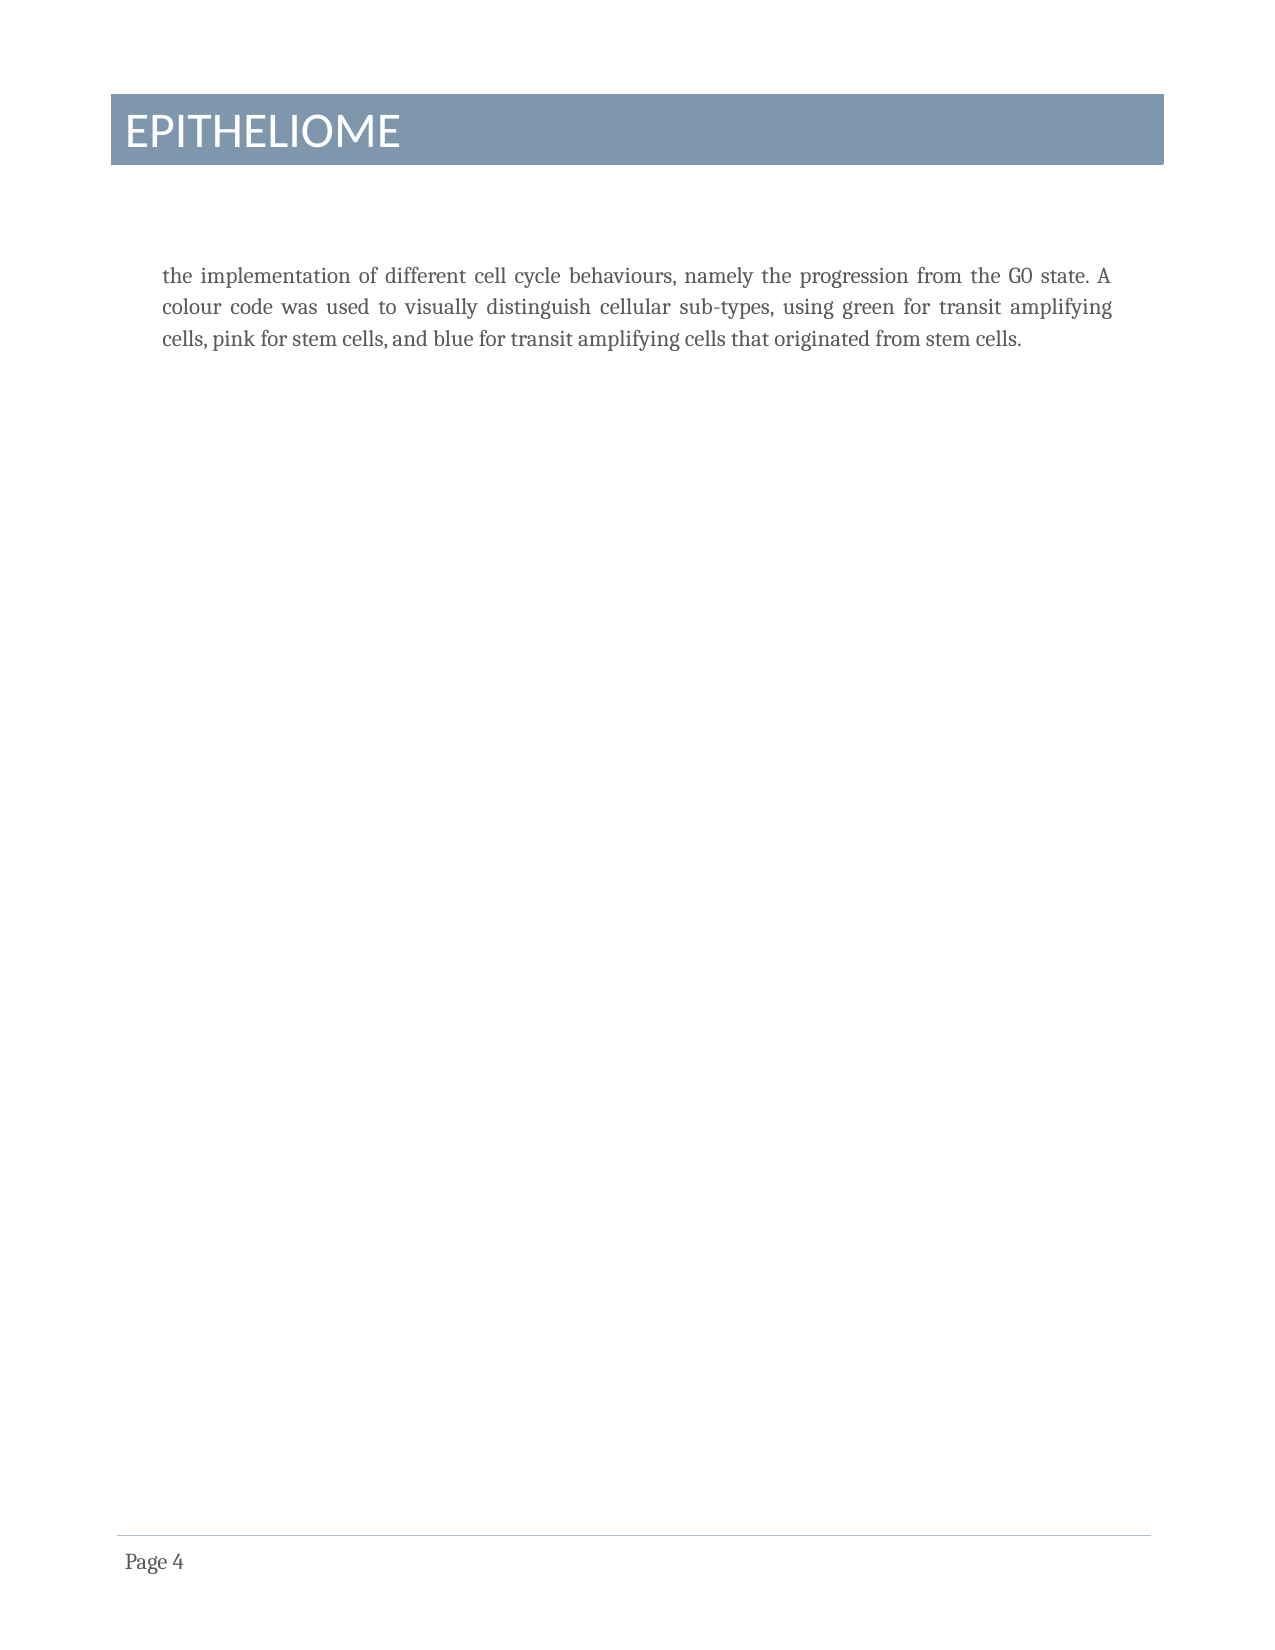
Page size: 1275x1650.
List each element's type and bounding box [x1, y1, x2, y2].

text [162, 262, 1113, 352]
